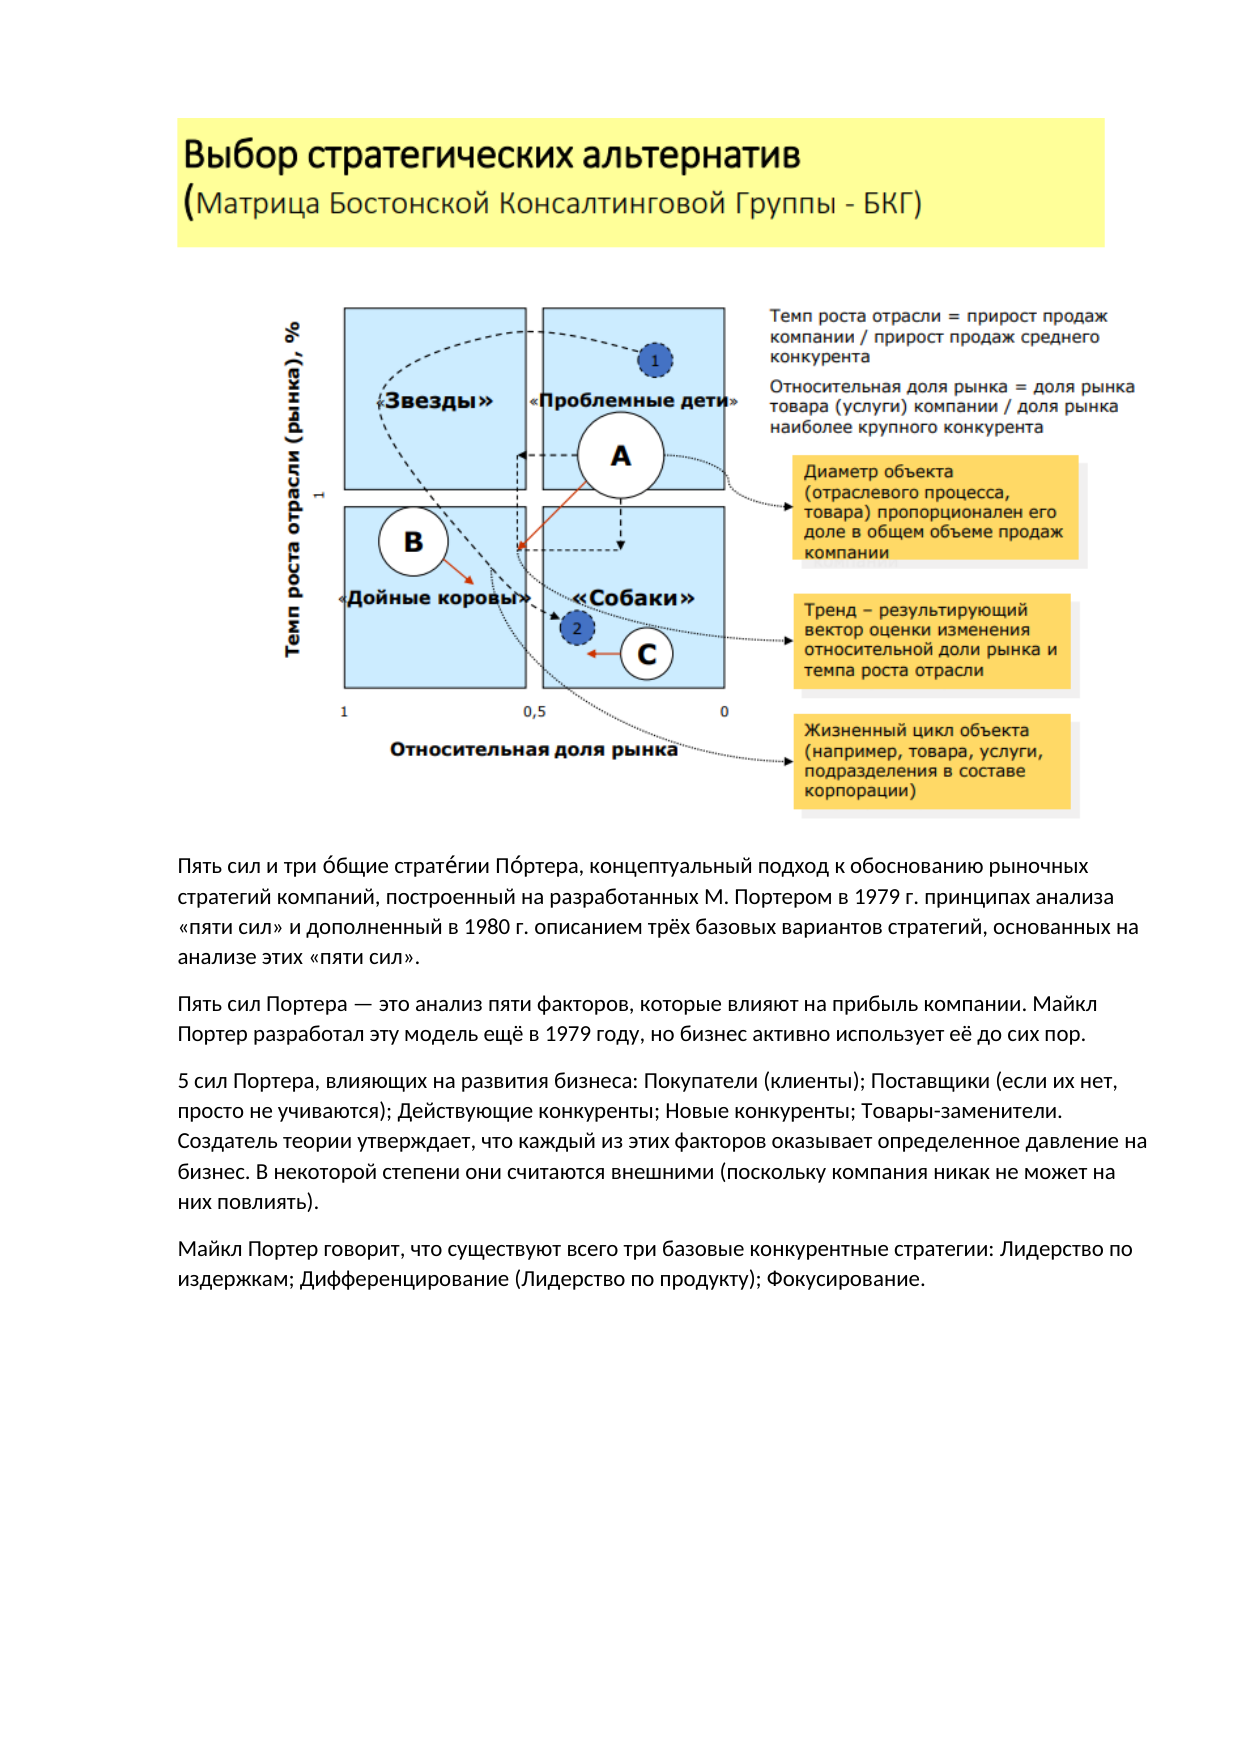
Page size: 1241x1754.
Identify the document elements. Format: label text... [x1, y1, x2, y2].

text 5 сил Портера, влияющих на развития бизнеса: Покупатели (клиенты); Поставщики (если их нет, просто не учиваются); Действующие конкуренты; Новые конкуренты; Товары-заменители. Создатель теории утверждает, что каждый из этих факторов оказывает определенное давление на бизнес. В некоторой степени они считаются внешними (поскольку компания никак не может на них повлиять). [177, 1066, 1152, 1215]
text Пять сил Портера — это анализ пяти факторов, которые влияют на прибыль компании. Майкл Портер разработал эту модель ещё в 1979 году, но бизнес активно использует её до сих пор. [177, 989, 1152, 1047]
picture [177, 118, 1152, 833]
text Пять сил и три о́бщие страте́гии По́ртера, концептуальный подход к обоснованию рыночных стратегий компаний, построенный на разработанных М. Портером в 1979 г. принципах анализа «пяти сил» и дополненный в 1980 г. описанием трёх базовых вариантов стратегий, основанных на анализе этих «пяти сил». [177, 852, 1152, 970]
text Майкл Портер говорит, что существуют всего три базовые конкурентные стратегии: Лидерство по издержкам; Дифференцирование (Лидерство по продукту); Фокусирование. [177, 1234, 1152, 1292]
